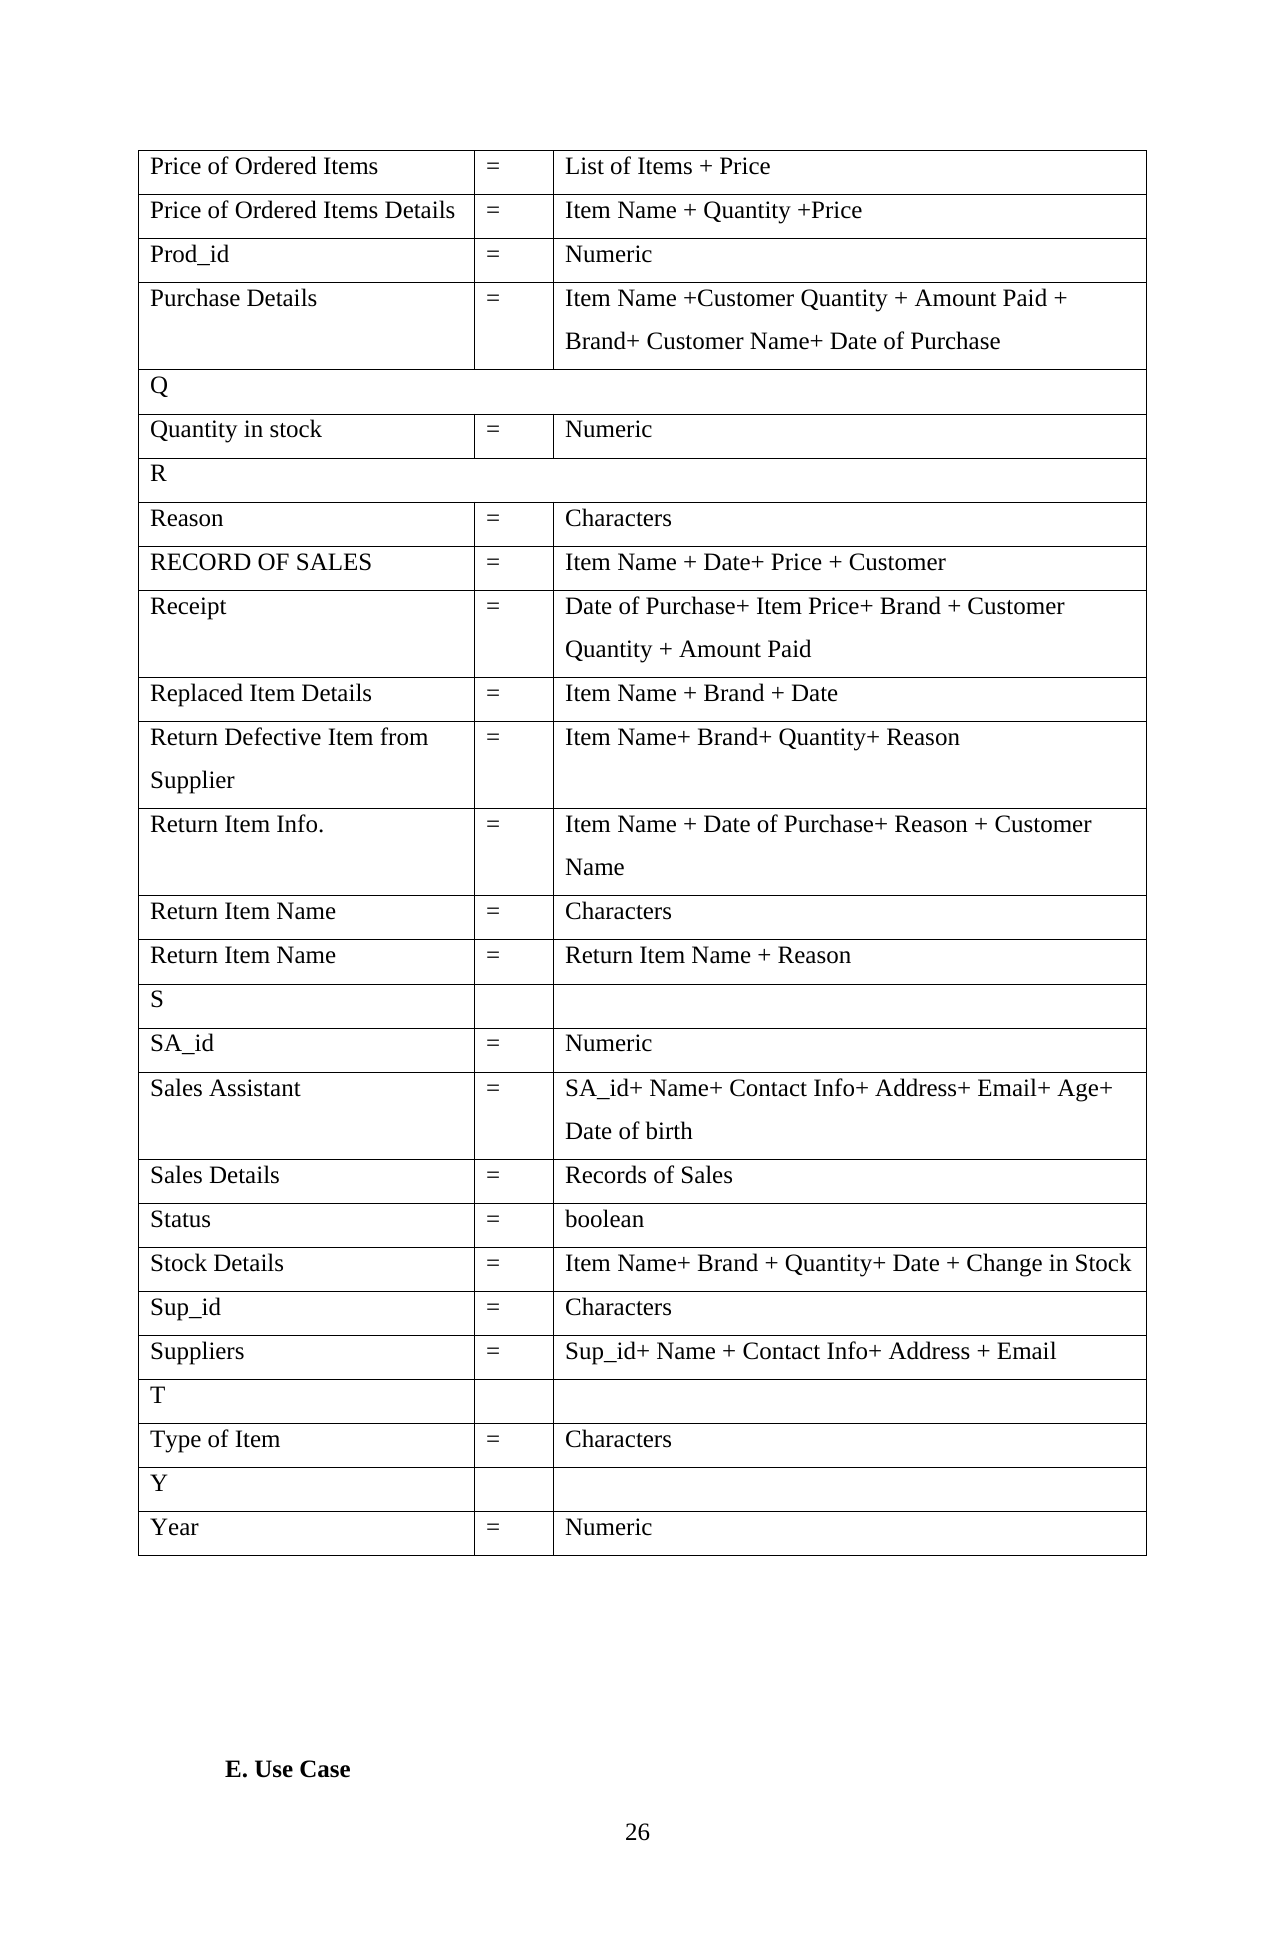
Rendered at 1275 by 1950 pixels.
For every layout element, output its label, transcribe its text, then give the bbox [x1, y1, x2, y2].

table_cell Item Name+ Brand + Quantity+ Date + Change in Stock [554, 1248, 1146, 1291]
text E. Use Case [150, 1754, 1125, 1783]
table_cell = [475, 591, 553, 677]
table_cell Item Name +Customer Quantity + Amount Paid + Brand+ Customer Name+ Date of Purchase [554, 283, 1146, 369]
table_cell Sales Assistant [139, 1073, 474, 1159]
table_cell Reason [139, 503, 474, 546]
table_cell Stock Details [139, 1248, 474, 1291]
table_cell = [475, 1336, 553, 1379]
table_cell Return Item Name + Reason [554, 940, 1146, 983]
table_cell Price of Ordered Items Details [139, 195, 474, 238]
table_cell [554, 985, 1146, 1027]
table_cell Receipt [139, 591, 474, 677]
table_cell = [475, 1204, 553, 1247]
table_cell RECORD OF SALES [139, 547, 474, 590]
table_cell Sales Details [139, 1160, 474, 1203]
table_cell boolean [554, 1204, 1146, 1247]
table_cell Numeric [554, 415, 1146, 457]
table_cell = [475, 415, 553, 457]
table_cell Quantity in stock [139, 415, 474, 457]
table_cell Records of Sales [554, 1160, 1146, 1203]
table_cell = [475, 503, 553, 546]
table_cell [475, 985, 553, 1027]
table_cell Item Name + Date of Purchase+ Reason + Customer Name [554, 809, 1146, 895]
table_cell = [475, 1424, 553, 1467]
table_cell Replaced Item Details [139, 678, 474, 721]
table_cell = [475, 1029, 553, 1072]
table_cell = [475, 1292, 553, 1335]
table_cell SA_id+ Name+ Contact Info+ Address+ Email+ Age+ Date of birth [554, 1073, 1146, 1159]
table_cell Item Name + Brand + Date [554, 678, 1146, 721]
table_cell Date of Purchase+ Item Price+ Brand + Customer Quantity + Amount Paid [554, 591, 1146, 677]
table_cell Numeric [554, 1512, 1146, 1555]
table_cell = [475, 283, 553, 369]
table_cell = [475, 722, 553, 808]
table_cell SA_id [139, 1029, 474, 1072]
table_cell Y [139, 1468, 474, 1511]
table_cell = [475, 678, 553, 721]
table_cell Characters [554, 503, 1146, 546]
table_cell Numeric [554, 1029, 1146, 1072]
table_cell = [475, 547, 553, 590]
table_cell = [475, 896, 553, 939]
table_cell [475, 1380, 553, 1423]
table_cell Numeric [554, 239, 1146, 282]
table_cell Item Name+ Brand+ Quantity+ Reason [554, 722, 1146, 808]
table_cell Return Item Name [139, 940, 474, 983]
table_cell Type of Item [139, 1424, 474, 1467]
table_cell = [475, 239, 553, 282]
table_cell R [139, 459, 1146, 502]
table_cell Q [139, 370, 1146, 413]
table_cell S [139, 985, 474, 1027]
table_cell T [139, 1380, 474, 1423]
table_cell = [475, 940, 553, 983]
table_cell Characters [554, 896, 1146, 939]
table_cell = [475, 809, 553, 895]
table_cell = [475, 1248, 553, 1291]
table_cell = [475, 1512, 553, 1555]
table_cell = [475, 1073, 553, 1159]
table_cell Item Name + Date+ Price + Customer [554, 547, 1146, 590]
table_cell = [475, 1160, 553, 1203]
table_cell = [475, 151, 553, 194]
table_cell List of Items + Price [554, 151, 1146, 194]
table_cell Return Defective Item from Supplier [139, 722, 474, 808]
table_cell Year [139, 1512, 474, 1555]
table_cell Suppliers [139, 1336, 474, 1379]
table_cell = [475, 195, 553, 238]
table_cell Prod_id [139, 239, 474, 282]
table_cell [554, 1468, 1146, 1511]
table_cell Status [139, 1204, 474, 1247]
table_cell Item Name + Quantity +Price [554, 195, 1146, 238]
table_cell [554, 1380, 1146, 1423]
table_cell Return Item Name [139, 896, 474, 939]
table_cell Price of Ordered Items [139, 151, 474, 194]
table_cell Sup_id+ Name + Contact Info+ Address + Email [554, 1336, 1146, 1379]
table_cell Return Item Info. [139, 809, 474, 895]
table_cell Purchase Details [139, 283, 474, 369]
table_cell [475, 1468, 553, 1511]
table_cell Sup_id [139, 1292, 474, 1335]
table_cell Characters [554, 1424, 1146, 1467]
table_cell Characters [554, 1292, 1146, 1335]
